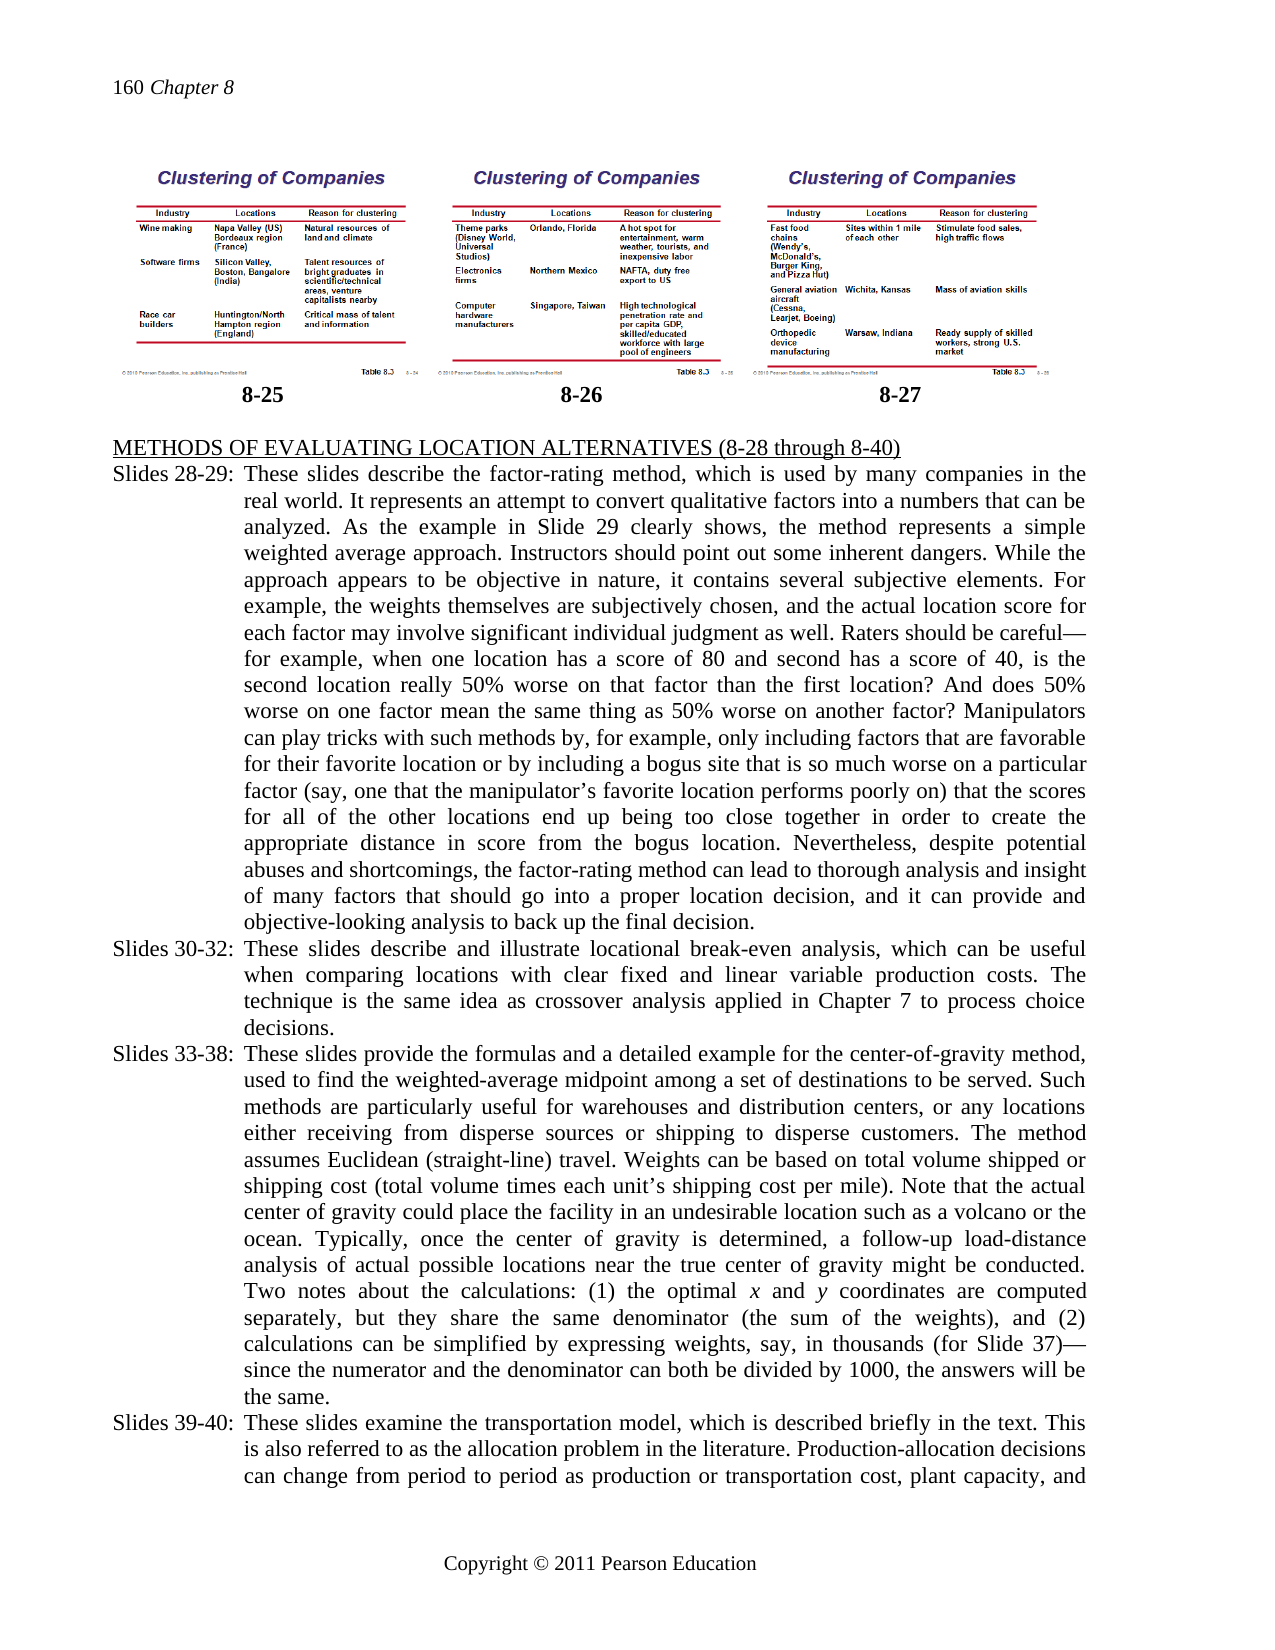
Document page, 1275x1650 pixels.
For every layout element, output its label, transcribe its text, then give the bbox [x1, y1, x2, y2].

text Slides 28-29: These slides describe the factor-rating method, which is used by many companies in the real world. It represents an attempt to convert qualitative factors into a numbers that can be analyzed. As the example in Slide 29 clearly shows, the method represents a simple weighted average approach. Instructors should point out some inherent dangers. While the approach appears to be objective in nature, it contains several subjective elements. For example, the weights themselves are subjectively chosen, and the actual location score for each factor may involve significant individual judgment as well. Raters should be careful—for example, when one location has a score of 80 and second has a score of 40, is the second location really 50% worse on that factor than the first location? And does 50% worse on one factor mean the same thing as 50% worse on another factor? Manipulators can play tricks with such methods by, for example, only including factors that are favorable for their favorite location or by including a bogus site that is so much worse on a particular factor (say, one that the manipulator’s favorite location performs poorly on) that the scores for all of the other locations end up being too close together in order to create the appropriate distance in score from the bogus location. Nevertheless, despite potential abuses and shortcomings, the factor-rating method can lead to thorough analysis and insight of many factors that should go into a proper location decision, and it can provide and objective-looking analysis to back up the final decision. [112, 460, 1087, 935]
picture [112, 149, 1060, 382]
text 8-25 8-26 8-27 [112, 381, 1087, 408]
text METHODS OF EVALUATING LOCATION ALTERNATIVES (8-28 through 8-40) [112, 434, 1087, 460]
text Slides 30-32: These slides describe and illustrate locational break-even analysis, which can be useful when comparing locations with clear fixed and linear variable production costs. The technique is the same idea as crossover analysis applied in Chapter 7 to process choice decisions. [112, 935, 1087, 1040]
text Slides 33-38: These slides provide the formulas and a detailed example for the center-of-gravity method, used to find the weighted-average midpoint among a set of destinations to be served. Such methods are particularly useful for warehouses and distribution centers, or any locations either receiving from disperse sources or shipping to disperse customers. The method assumes Euclidean (straight-line) travel. Weights can be based on total volume shipped or shipping cost (total volume times each unit’s shipping cost per mile). Note that the actual center of gravity could place the facility in an undesirable location such as a volcano or the ocean. Typically, once the center of gravity is determined, a follow-up load-distance analysis of actual possible locations near the true center of gravity might be conducted. Two notes about the calculations: (1) the optimal x and y coordinates are computed separately, but they share the same denominator (the sum of the weights), and (2) calculations can be simplified by expressing weights, say, in thousands (for Slide 37)—since the numerator and the denominator can both be divided by 1000, the answers will be the same. [112, 1040, 1087, 1409]
